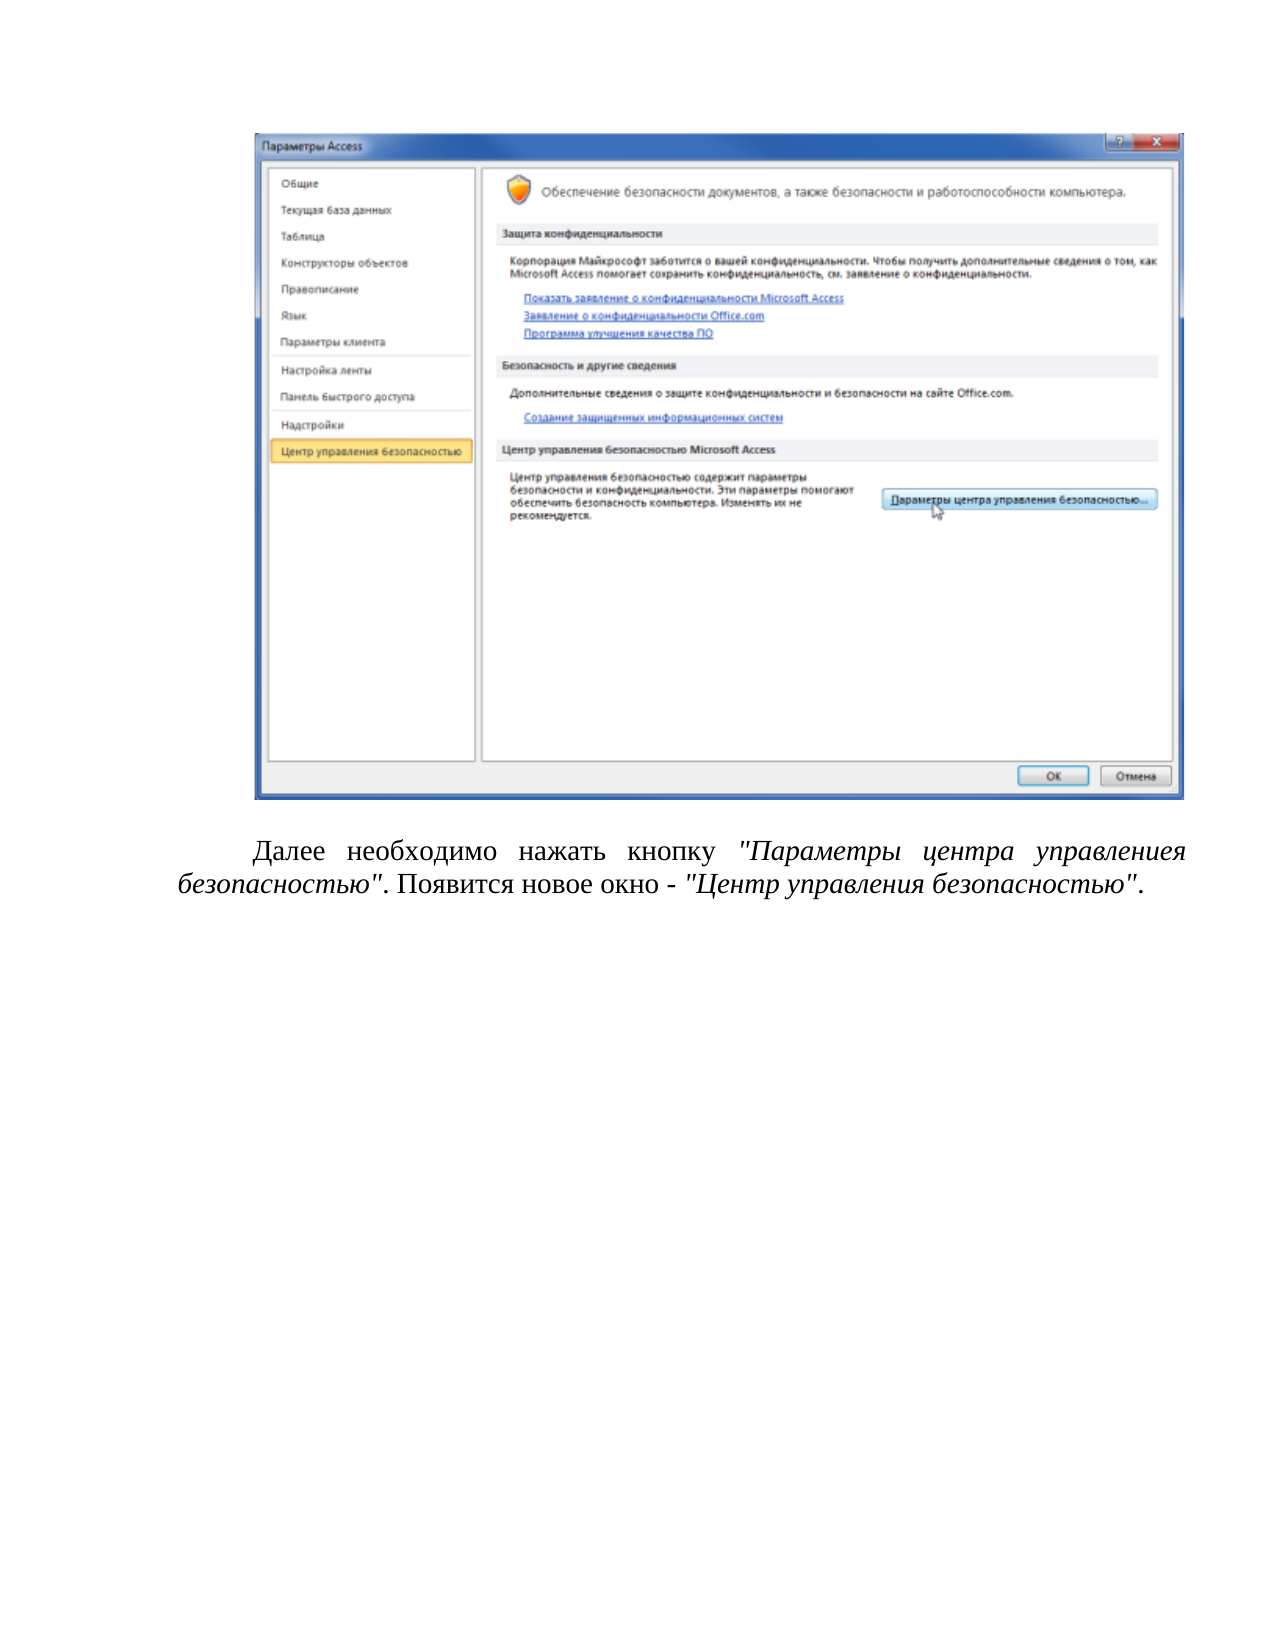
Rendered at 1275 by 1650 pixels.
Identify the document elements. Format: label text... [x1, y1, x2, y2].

picture [254, 133, 1185, 800]
text Далее необходимо нажать кнопку "Параметры центра управлениея безопасностью". Появится новое окно - "Центр управления безопасностью". [177, 833, 1186, 900]
